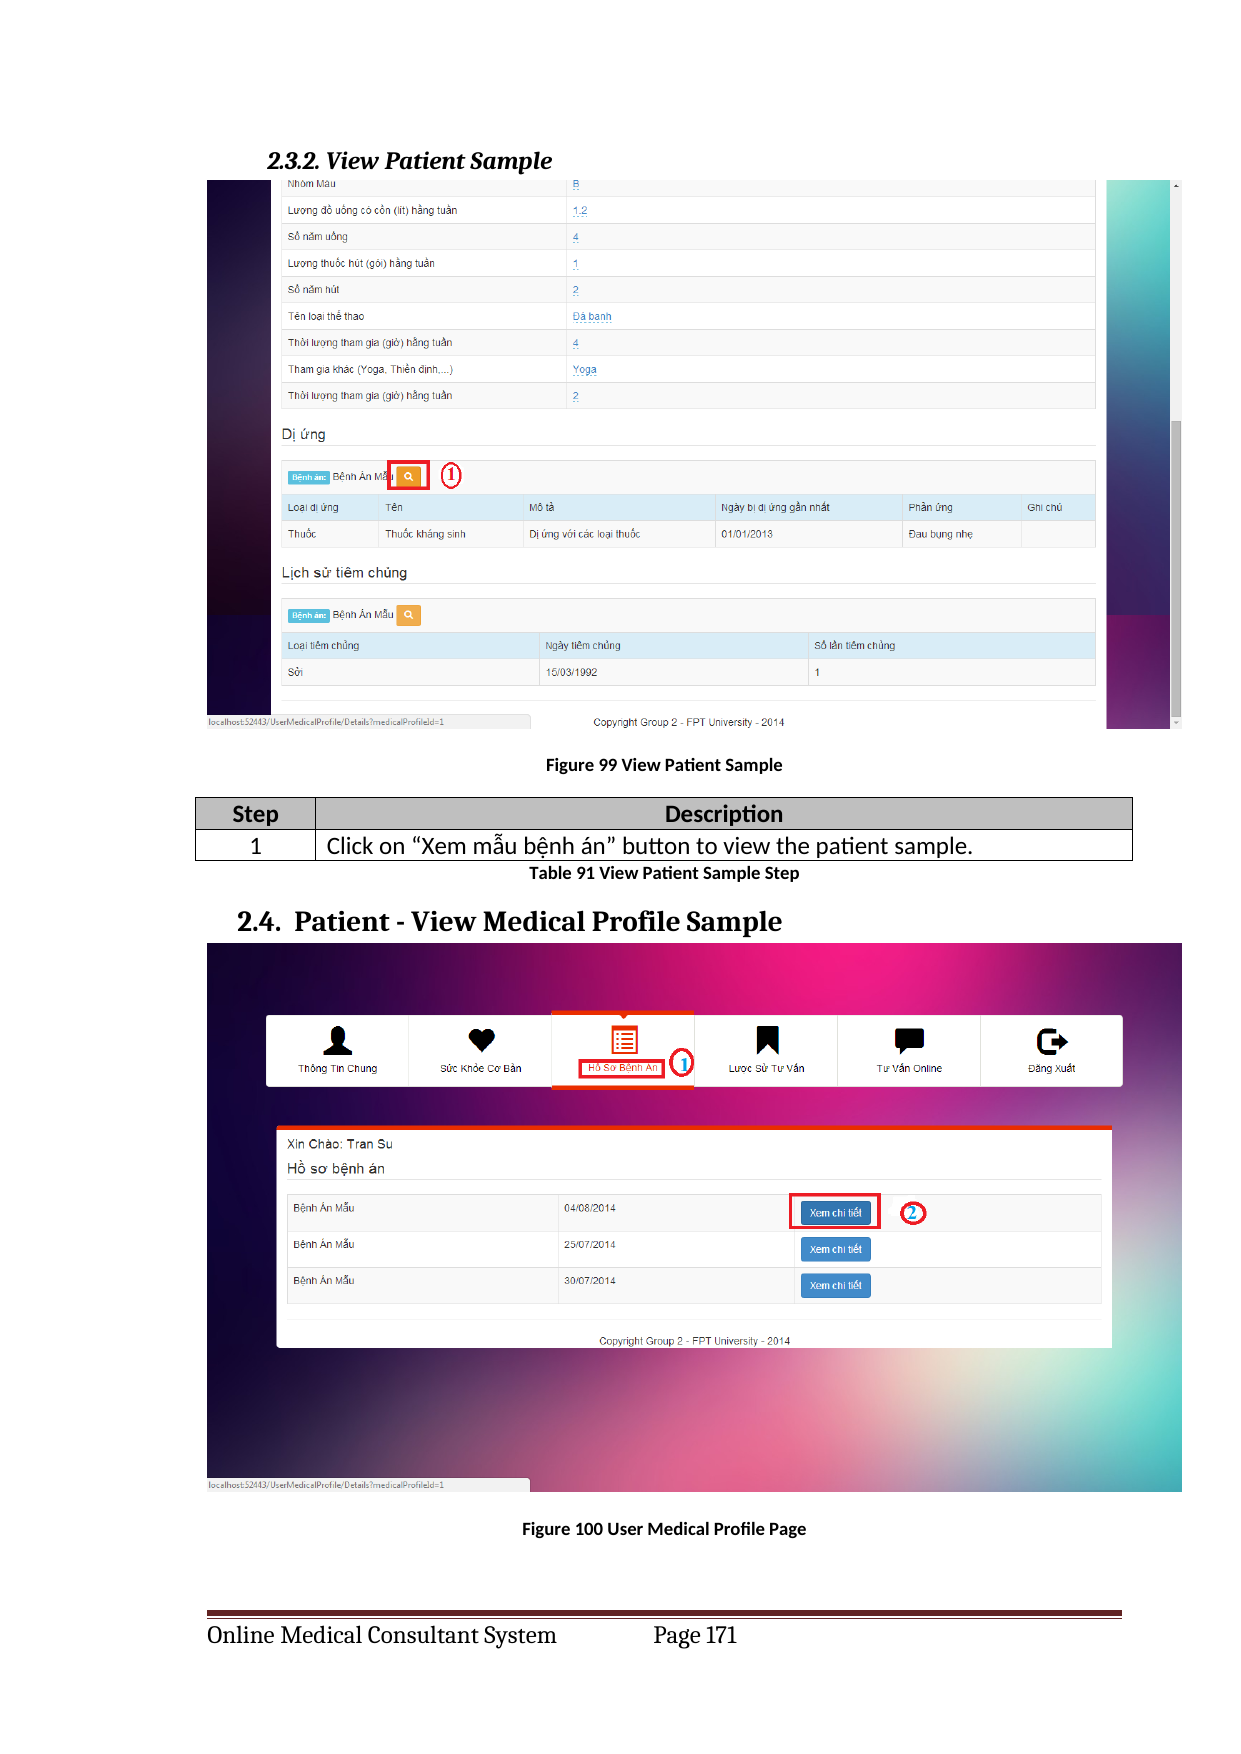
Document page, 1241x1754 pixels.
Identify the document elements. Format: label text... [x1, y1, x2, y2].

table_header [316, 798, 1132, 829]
subtitle View Patient Sample [267, 147, 1122, 176]
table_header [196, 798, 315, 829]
text Figure View Patient Sample [207, 753, 1122, 776]
text Figure User Medical Profile Page [207, 1517, 1122, 1540]
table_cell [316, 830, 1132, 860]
text Table View Patient Sample Step [207, 861, 1122, 884]
picture [207, 943, 1182, 1492]
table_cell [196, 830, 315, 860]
subtitle Patient - View Medical Profile Sample [237, 905, 1122, 939]
picture [207, 180, 1182, 729]
